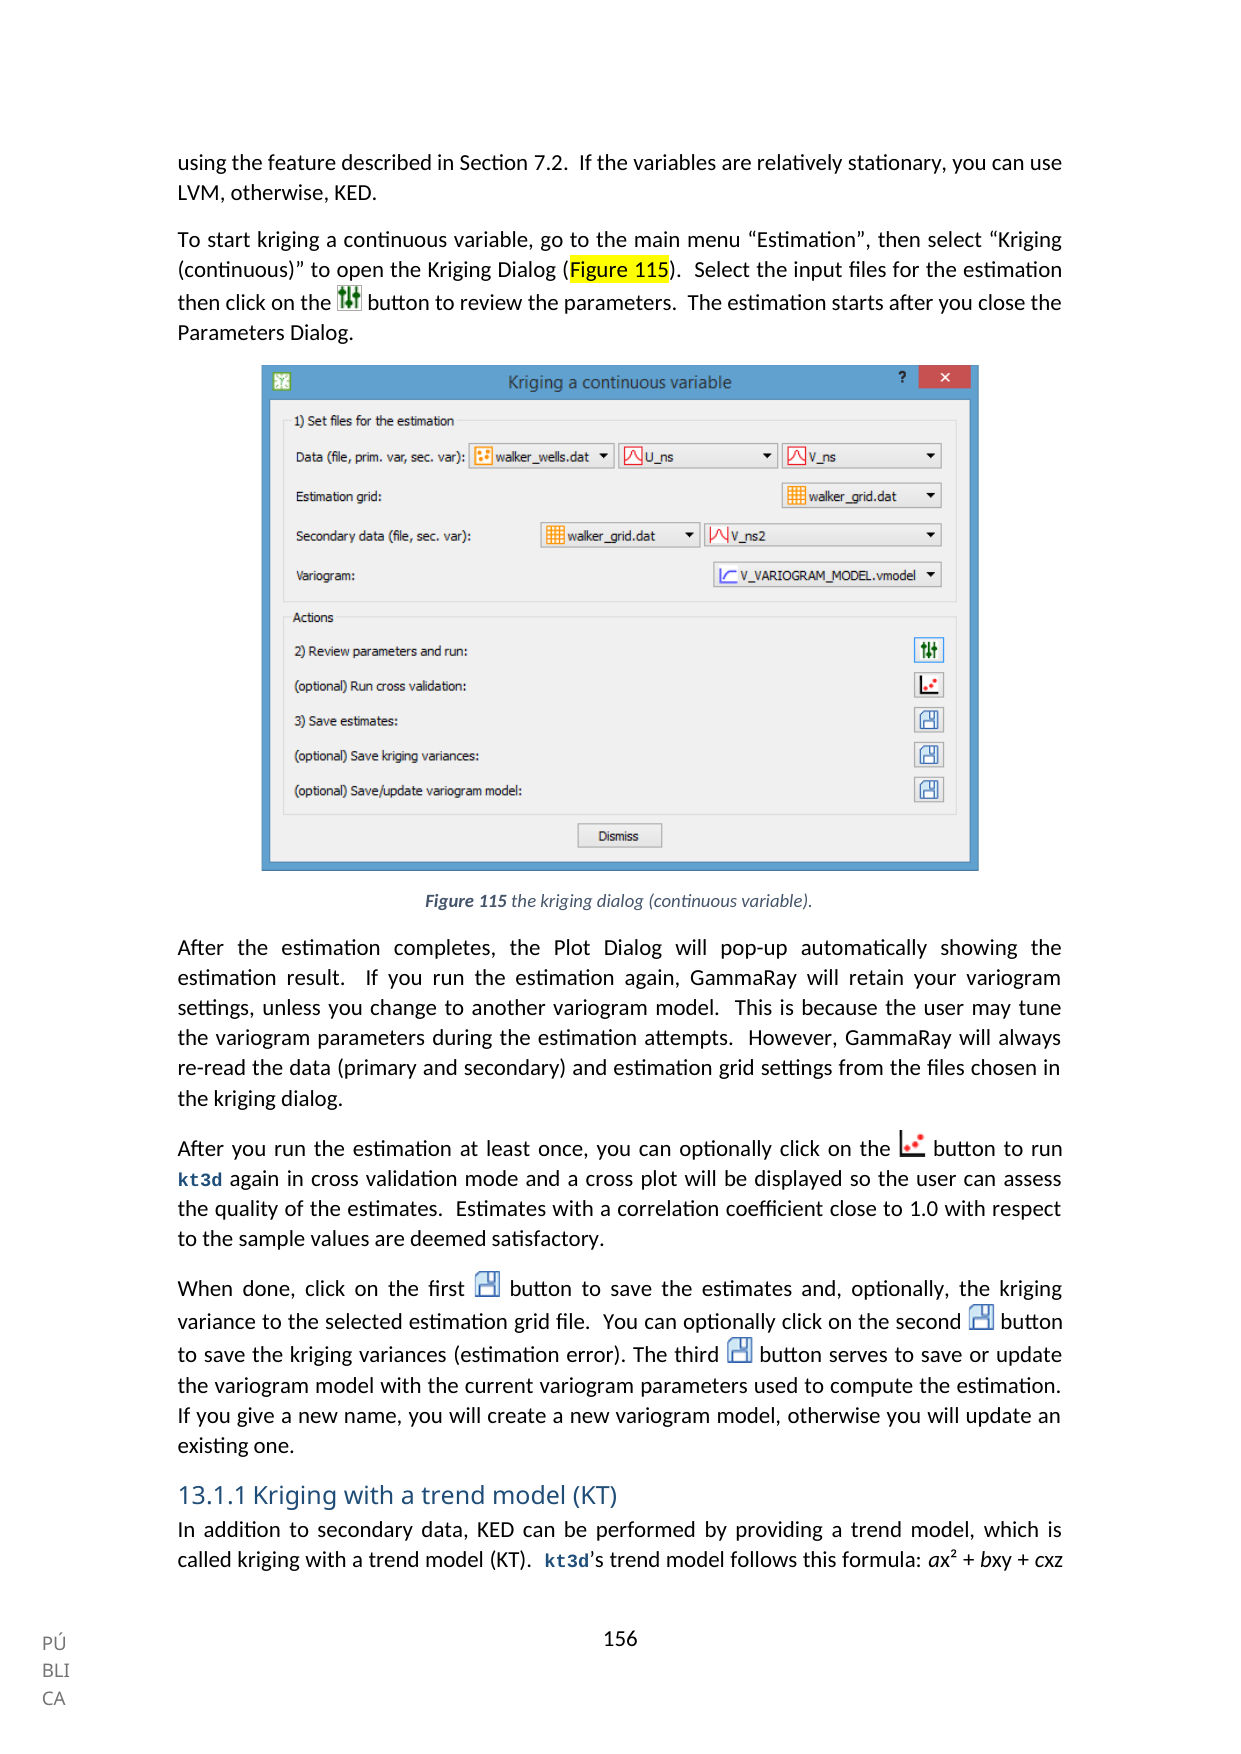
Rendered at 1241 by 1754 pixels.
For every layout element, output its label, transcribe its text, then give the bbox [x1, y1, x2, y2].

subtitle Kriging with a trend model (KT) [177, 1478, 1063, 1512]
text After you run the estimation at least once, you can optionally click on the button to run kt3d again in cross validation mode and a cross plot will be displayed so the user can assess the quality of the estimates. Estimates with a correlation coefficient close to 1.0 with respect to the sample values are deemed satisfactory. [177, 1131, 1063, 1252]
picture [474, 1271, 500, 1297]
picture [727, 1337, 753, 1363]
text Figure 115 the kriging dialog (continuous variable). [177, 889, 1063, 912]
picture [261, 365, 979, 871]
text After the estimation completes, the Plot Dialog will pop-up automatically showing the estimation result. If you run the estimation again, GammaRay will retain your variogram settings, unless you change to another variogram model. This is because the user may tune the variogram parameters during the estimation attempts. However, GammaRay will always re-read the data (primary and secondary) and estimation grid settings from the files chosen in the kriging dialog. [177, 933, 1063, 1112]
picture [899, 1130, 926, 1157]
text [177, 1515, 1063, 1573]
text When done, click on the first button to save the estimates and, optionally, the kriging variance to the selected estimation grid file. You can optionally click on the second button to save the kriging variances (estimation error). The third button serves to save or update the variogram model with the current variogram parameters used to compute the estimation. If you give a new name, you will create a new variogram model, otherwise you will update an existing one. [177, 1271, 1063, 1459]
text To start kriging a continuous variable, go to the main menu “Estimation”, then select “Kriging (continuous)” to open the Kriging Dialog (Figure 114). Select the input files for the estimation then click on the button to review the parameters. The estimation starts after you close the Parameters Dialog. [177, 225, 1063, 346]
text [177, 148, 1063, 206]
picture [968, 1304, 995, 1330]
picture [338, 286, 361, 310]
